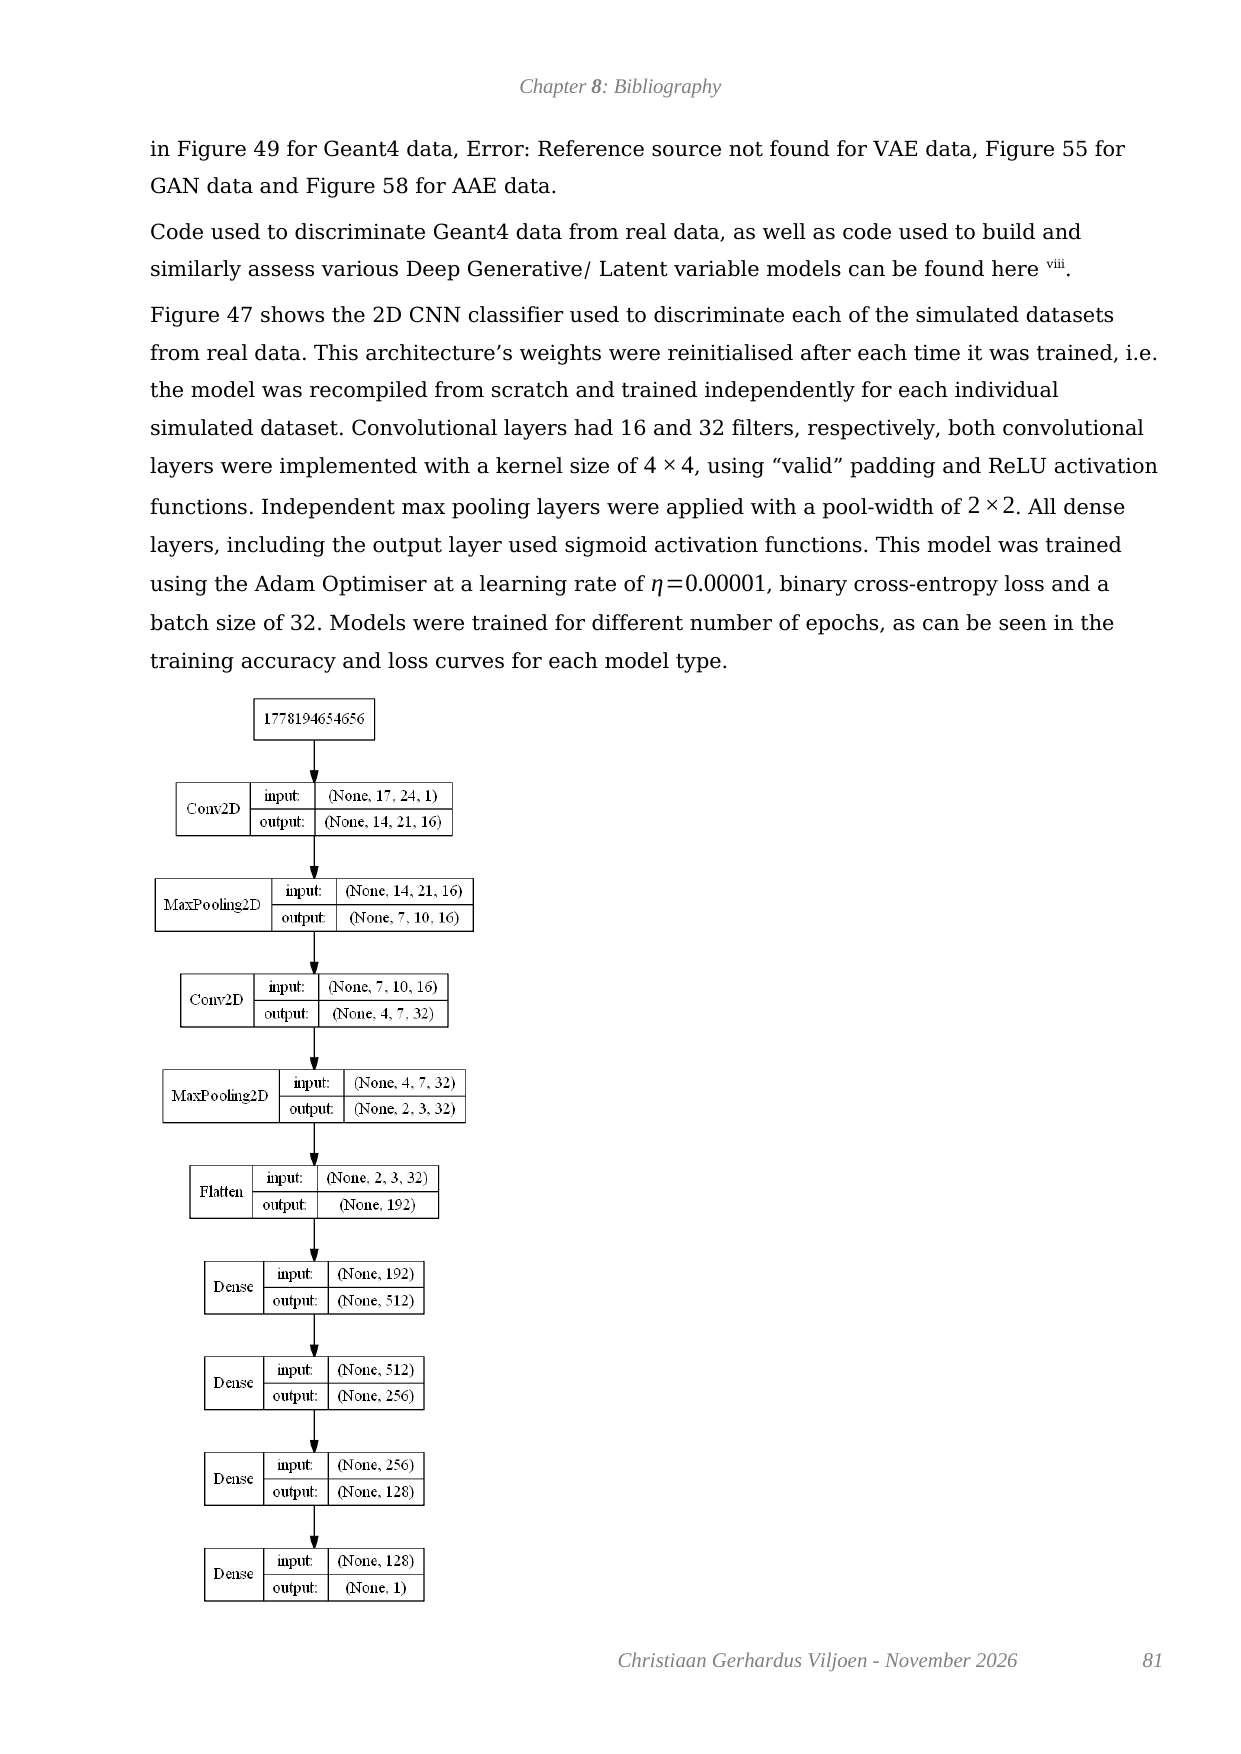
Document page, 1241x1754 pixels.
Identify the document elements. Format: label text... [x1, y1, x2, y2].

picture [150, 693, 478, 1606]
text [150, 135, 1165, 198]
text Code used to discriminate Geant4 data from real data, as well as code used to build and similarly assess various Deep Generative/ Latent variable models can be found here . [150, 219, 1165, 281]
text Figure 40 shows the 2D CNN classifier used to discriminate each of the simulated datasets from real data. This architecture’s weights were reinitialised after each time it was trained, i.e. the model was recompiled from scratch and trained independently for each individual simulated dataset. Convolutional layers had 16 and 32 filters, respectively, both convolutional layers were implemented with a kernel size of , using “valid” padding and ReLU activation functions. Independent max pooling layers were applied with a pool-width of . All dense layers, including the output layer used sigmoid activation functions. This model was trained using the Adam Optimiser at a learning rate of , binary cross-entropy loss and a batch size of 32. Models were trained for different number of epochs, as can be seen in the training accuracy and loss curves for each model type. [150, 302, 1165, 672]
